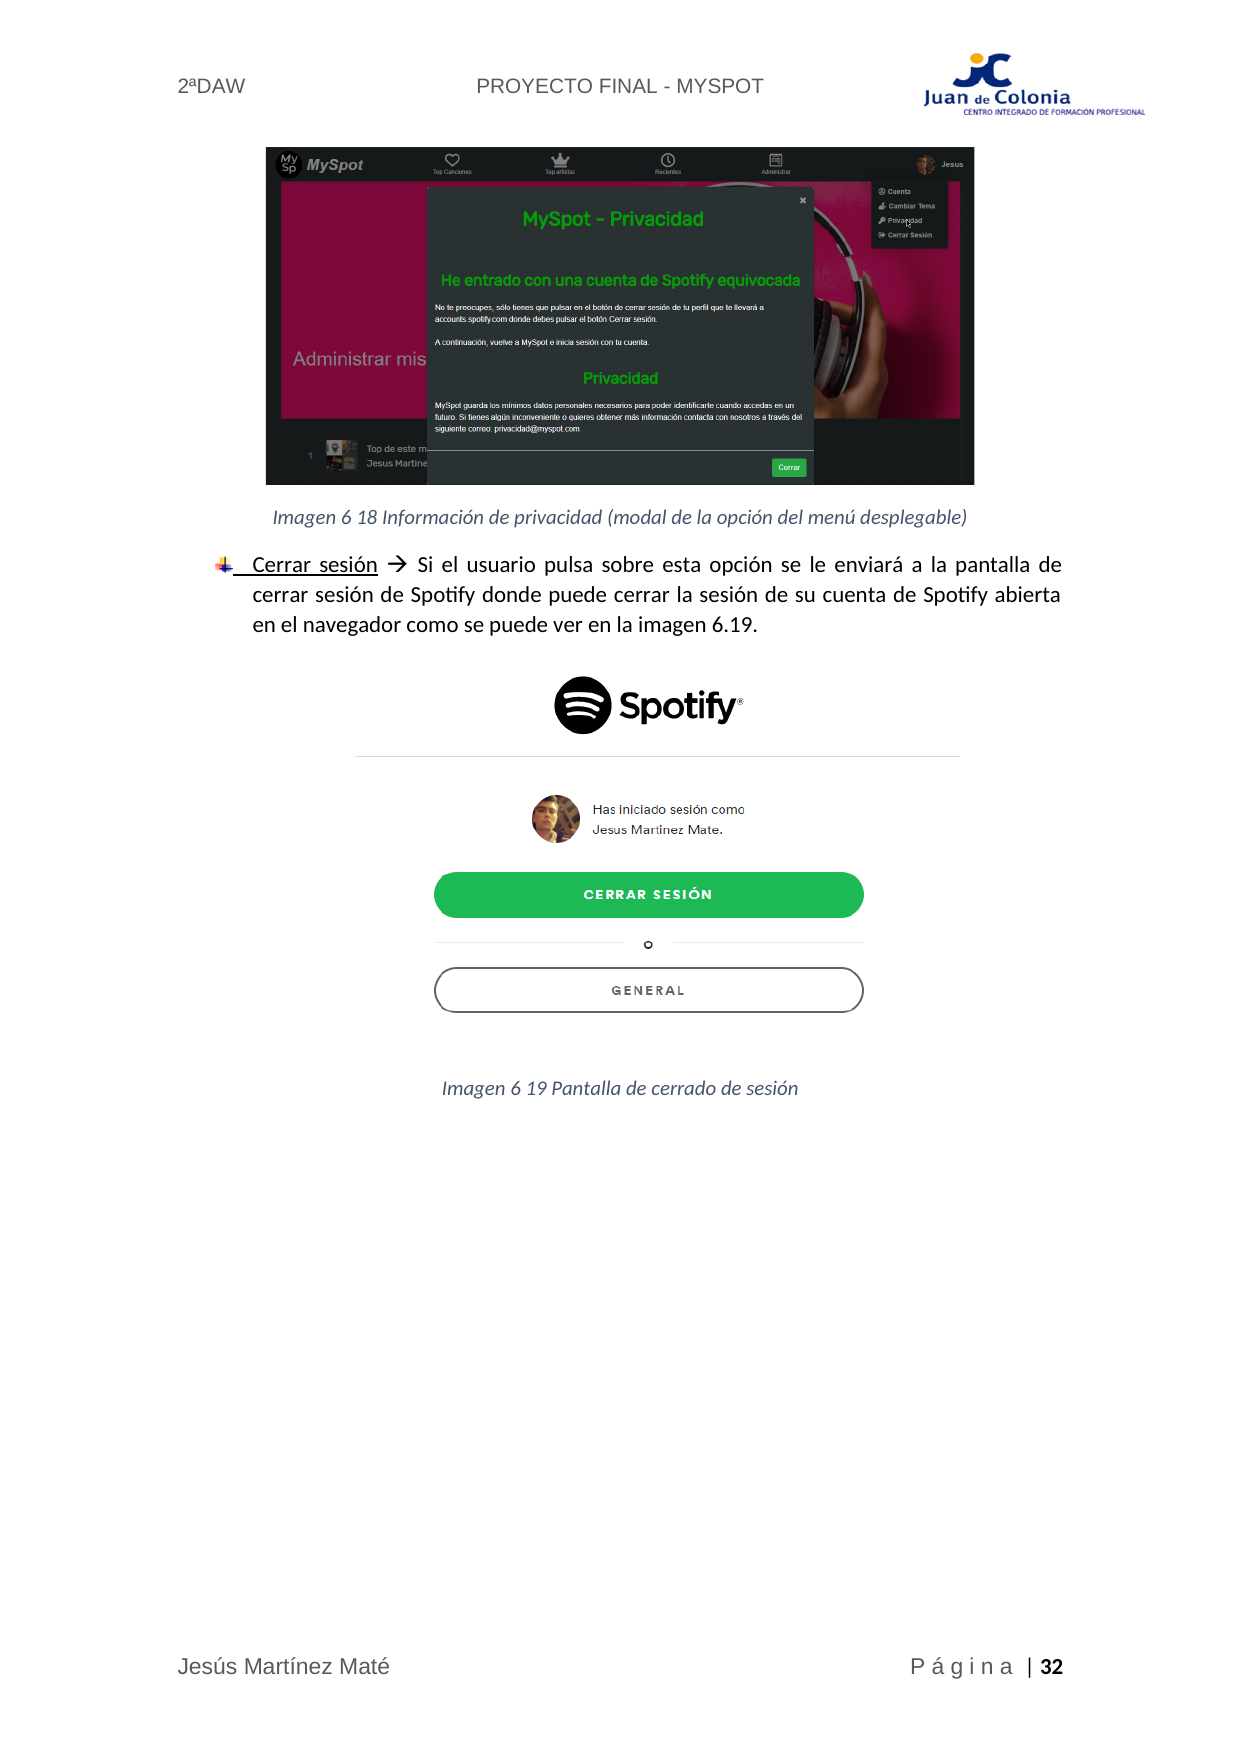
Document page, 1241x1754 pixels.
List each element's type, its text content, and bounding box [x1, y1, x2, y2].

list Cerrar sesión Si el usuario pulsa sobre esta opción se le enviará a la pantalla de cerrar sesión de Spotify donde puede cerrar la sesión de su cuenta de Spotify abierta en el navegador como se puede ver en la imagen 6.19. [215, 550, 1063, 638]
picture [355, 671, 960, 1056]
text Imagen 6 19 Pantalla de cerrado de sesión [177, 1075, 1063, 1100]
picture [265, 147, 975, 485]
picture [916, 46, 1154, 119]
picture [215, 555, 233, 573]
text Imagen 6 18 Información de privacidad (modal de la opción del menú desplegable) [177, 504, 1063, 529]
